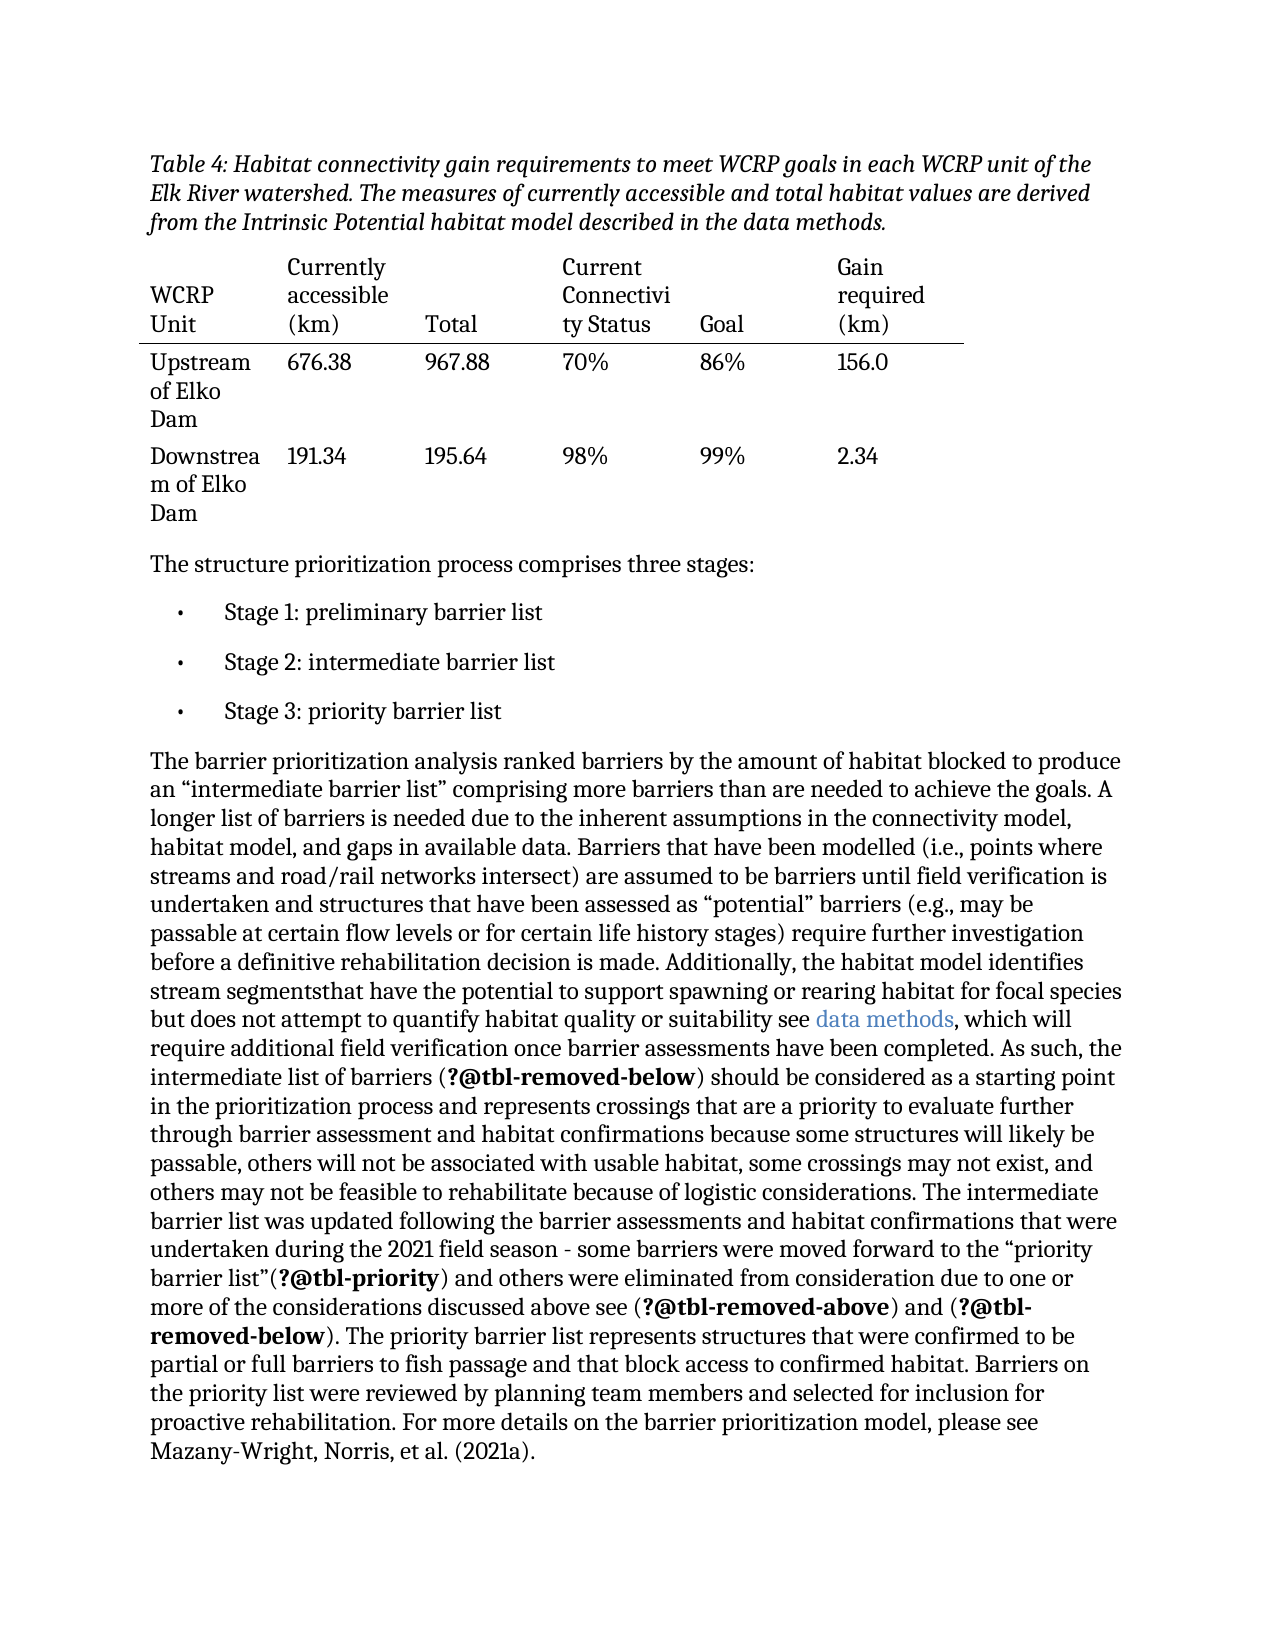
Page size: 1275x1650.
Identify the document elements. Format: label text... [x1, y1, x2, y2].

table_cell Upstream of Elko Dam [139, 344, 276, 438]
table_header Total [414, 249, 551, 342]
table_cell 2.34 [826, 438, 964, 532]
text Table 4: Habitat connectivity gain requirements to meet WCRP goals in each WCRP unit of the Elk River watershed. The measures of currently accessible and total habitat values are derived from the Intrinsic Potential habitat model described in the data methods. [150, 150, 1125, 236]
table_header Gain required (km) [826, 249, 964, 342]
table_cell 676.38 [276, 344, 414, 438]
table_header Currently accessible (km) [276, 249, 414, 342]
table_cell 99% [689, 438, 826, 532]
table_header Goal [689, 249, 826, 342]
table_cell 86% [689, 344, 826, 438]
table_cell 156.0 [826, 344, 964, 438]
table_header Current Connectivity Status [551, 249, 689, 342]
text The structure prioritization process comprises three stages: [150, 550, 1125, 579]
table_cell 98% [551, 438, 689, 532]
table_cell 967.88 [414, 344, 551, 438]
table_cell Downstream of Elko Dam [139, 438, 276, 532]
text The barrier prioritization analysis ranked barriers by the amount of habitat blocked to produce an “intermediate barrier list” comprising more barriers than are needed to achieve the goals. A longer list of barriers is needed due to the inherent assumptions in the connectivity model, habitat model, and gaps in available data. Barriers that have been modelled (i.e., points where streams and road/rail networks intersect) are assumed to be barriers until field verification is undertaken and structures that have been assessed as “potential” barriers (e.g., may be passable at certain flow levels or for certain life history stages) require further investigation before a definitive rehabilitation decision is made. Additionally, the habitat model identifies stream segmentsthat have the potential to support spawning or rearing habitat for focal species but does not attempt to quantify habitat quality or suitability see data methods, which will require additional field verification once barrier assessments have been completed. As such, the intermediate list of barriers (?@tbl-removed-below) should be considered as a starting point in the prioritization process and represents crossings that are a priority to evaluate further through barrier assessment and habitat confirmations because some structures will likely be passable, others will not be associated with usable habitat, some crossings may not exist, and others may not be feasible to rehabilitate because of logistic considerations. The intermediate barrier list was updated following the barrier assessments and habitat confirmations that were undertaken during the 2021 field season - some barriers were moved forward to the “priority barrier list”(?@tbl-priority) and others were eliminated from consideration due to one or more of the considerations discussed above see (?@tbl-removed-above) and (?@tbl-removed-below). The priority barrier list represents structures that were confirmed to be partial or full barriers to fish passage and that block access to confirmed habitat. Barriers on the priority list were reviewed by planning team members and selected for inclusion for proactive rehabilitation. For more details on the barrier prioritization model, please see Mazany-Wright, Norris, et al. (2021a). [150, 747, 1125, 1465]
list Stage 3: priority barrier list [175, 697, 1125, 726]
list Stage 2: intermediate barrier list [175, 647, 1125, 676]
list Stage 1: preliminary barrier list [175, 598, 1125, 627]
table_header WCRP Unit [139, 249, 276, 342]
table_cell 70% [551, 344, 689, 438]
table_cell 191.34 [276, 438, 414, 532]
table_cell 195.64 [414, 438, 551, 532]
